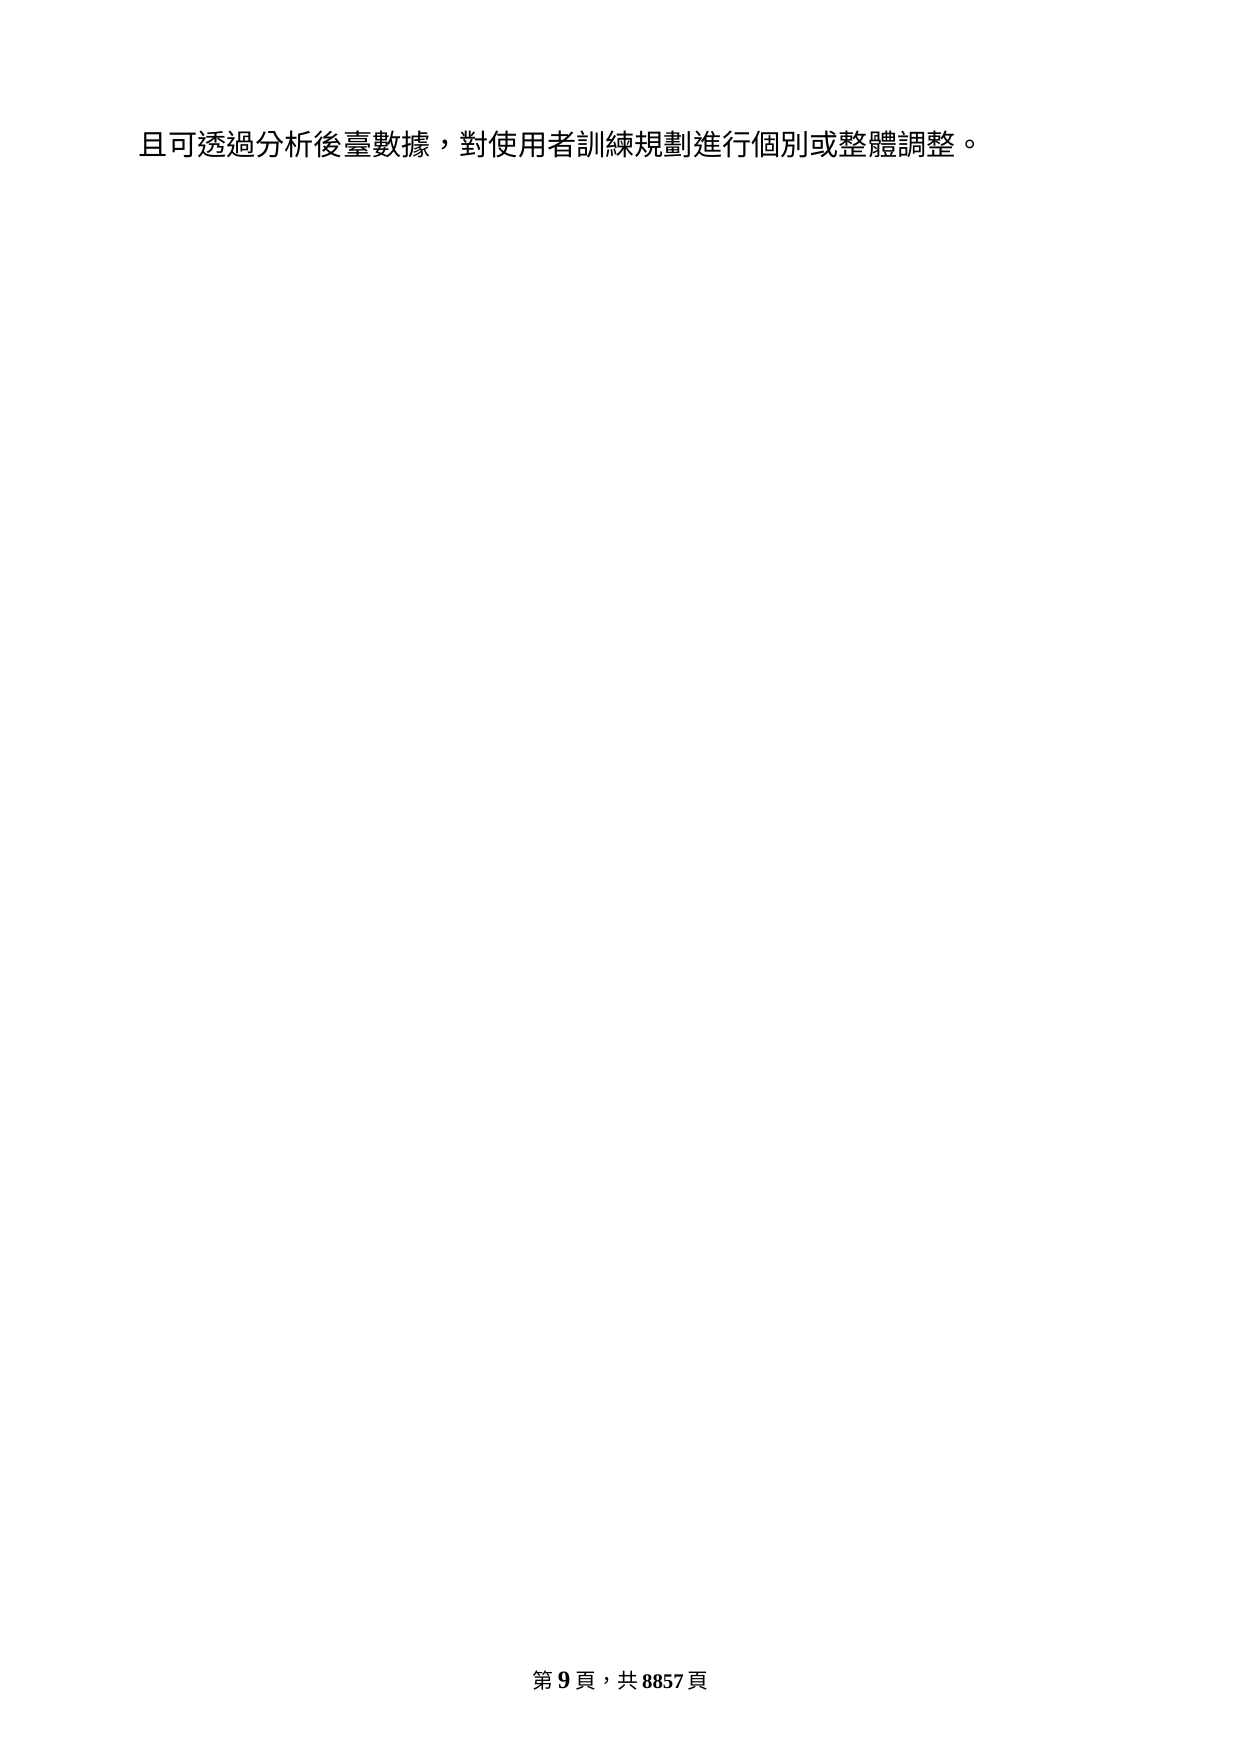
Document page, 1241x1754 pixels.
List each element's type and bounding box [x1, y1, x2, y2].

list [89, 103, 1152, 182]
